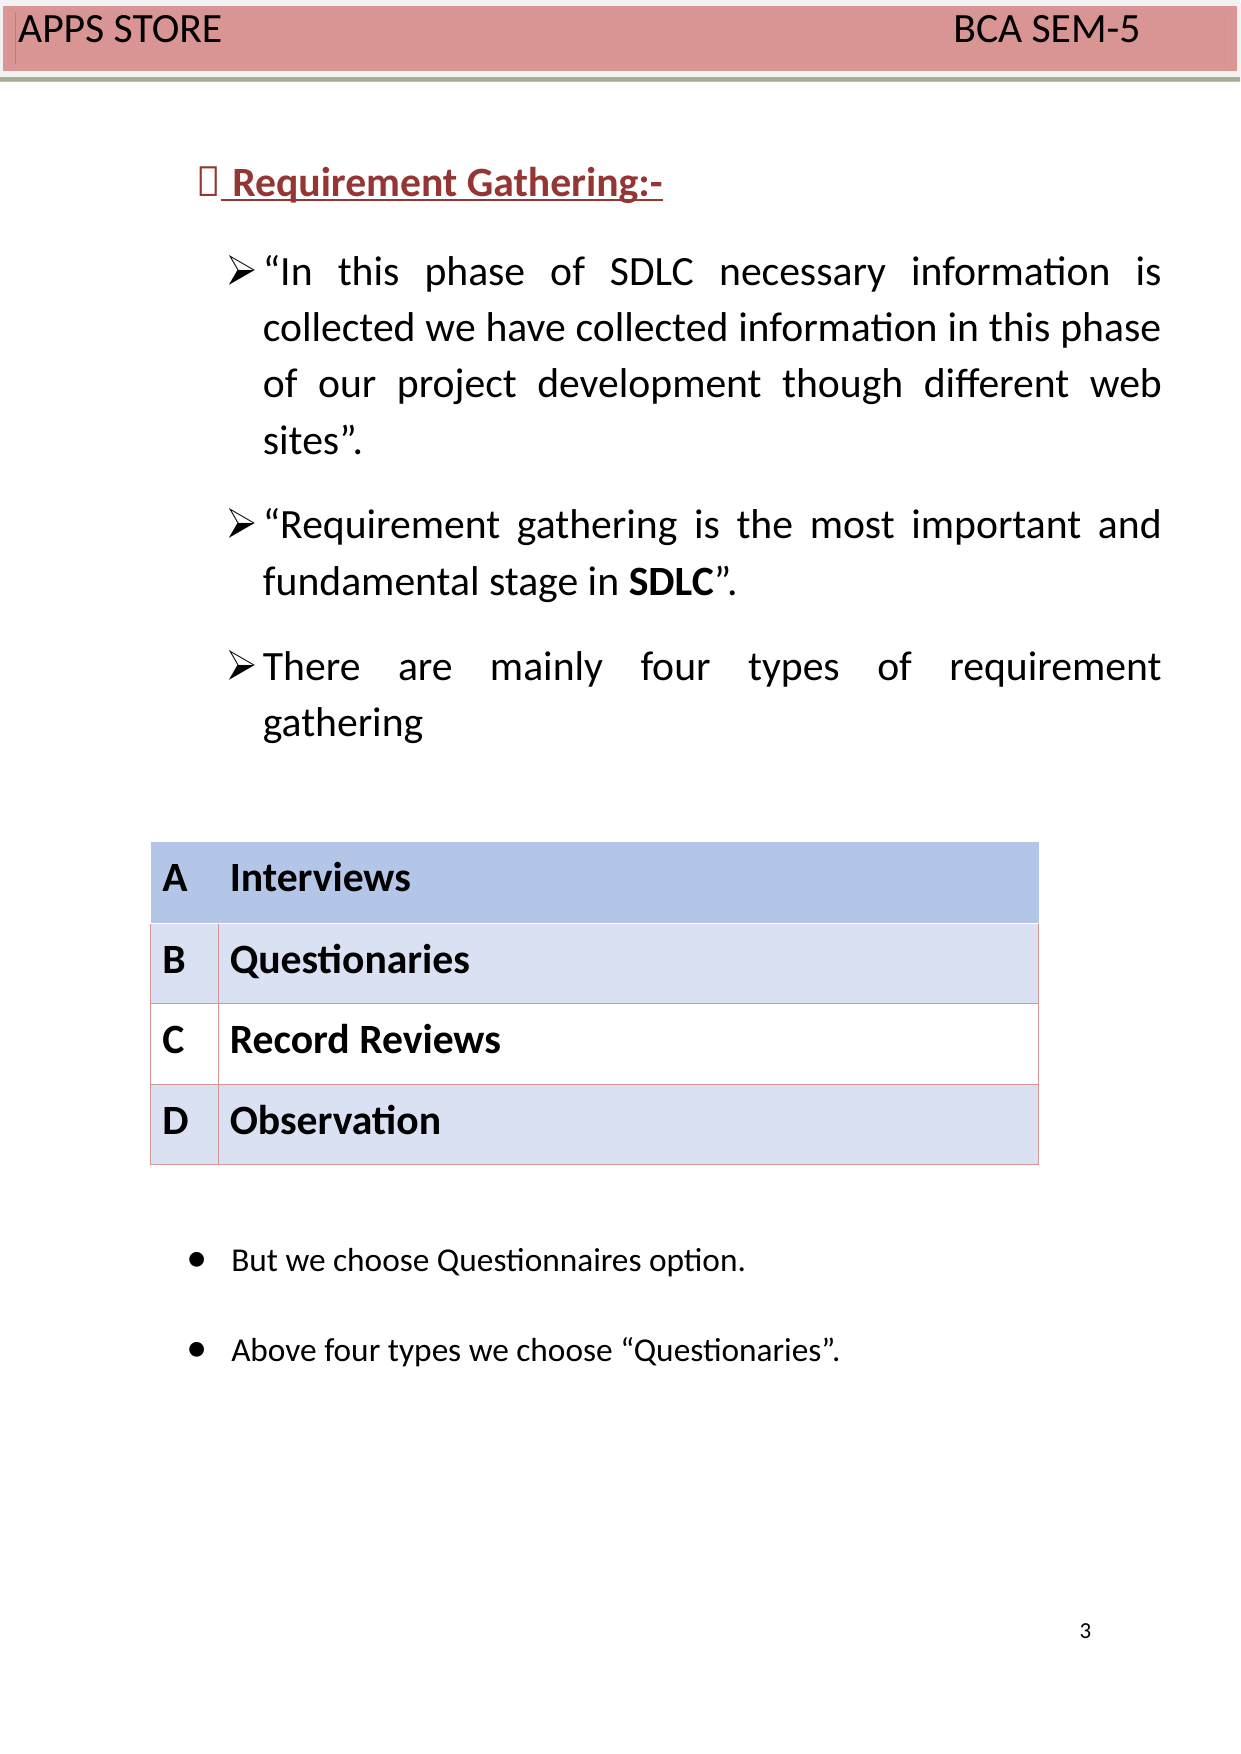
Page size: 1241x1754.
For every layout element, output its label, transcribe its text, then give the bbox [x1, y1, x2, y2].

table_cell B [151, 924, 218, 1003]
list “Requirement gathering is the most important and fundamental stage in SDLC”. [225, 498, 1162, 606]
table_cell C [151, 1004, 218, 1083]
subtitle  Requirement Gathering:- [196, 152, 1197, 209]
picture [0, 77, 1241, 82]
list But we choose Questionnaires option. [186, 1231, 1091, 1282]
table_cell Observation [219, 1085, 1038, 1164]
list There are mainly four types of requirement gathering [225, 640, 1162, 747]
table_header Interviews [218, 842, 1039, 923]
table_cell Record Reviews [219, 1004, 1038, 1083]
table_cell D [151, 1085, 218, 1164]
list Above four types we choose “Questionaries”. [186, 1321, 1091, 1372]
table_header A [151, 842, 218, 923]
picture [3, 12, 1237, 64]
table_cell Questionaries [219, 924, 1038, 1003]
list “In this phase of SDLC necessary information is collected we have collected information in this phase of our project development though different web sites”. [225, 244, 1162, 464]
